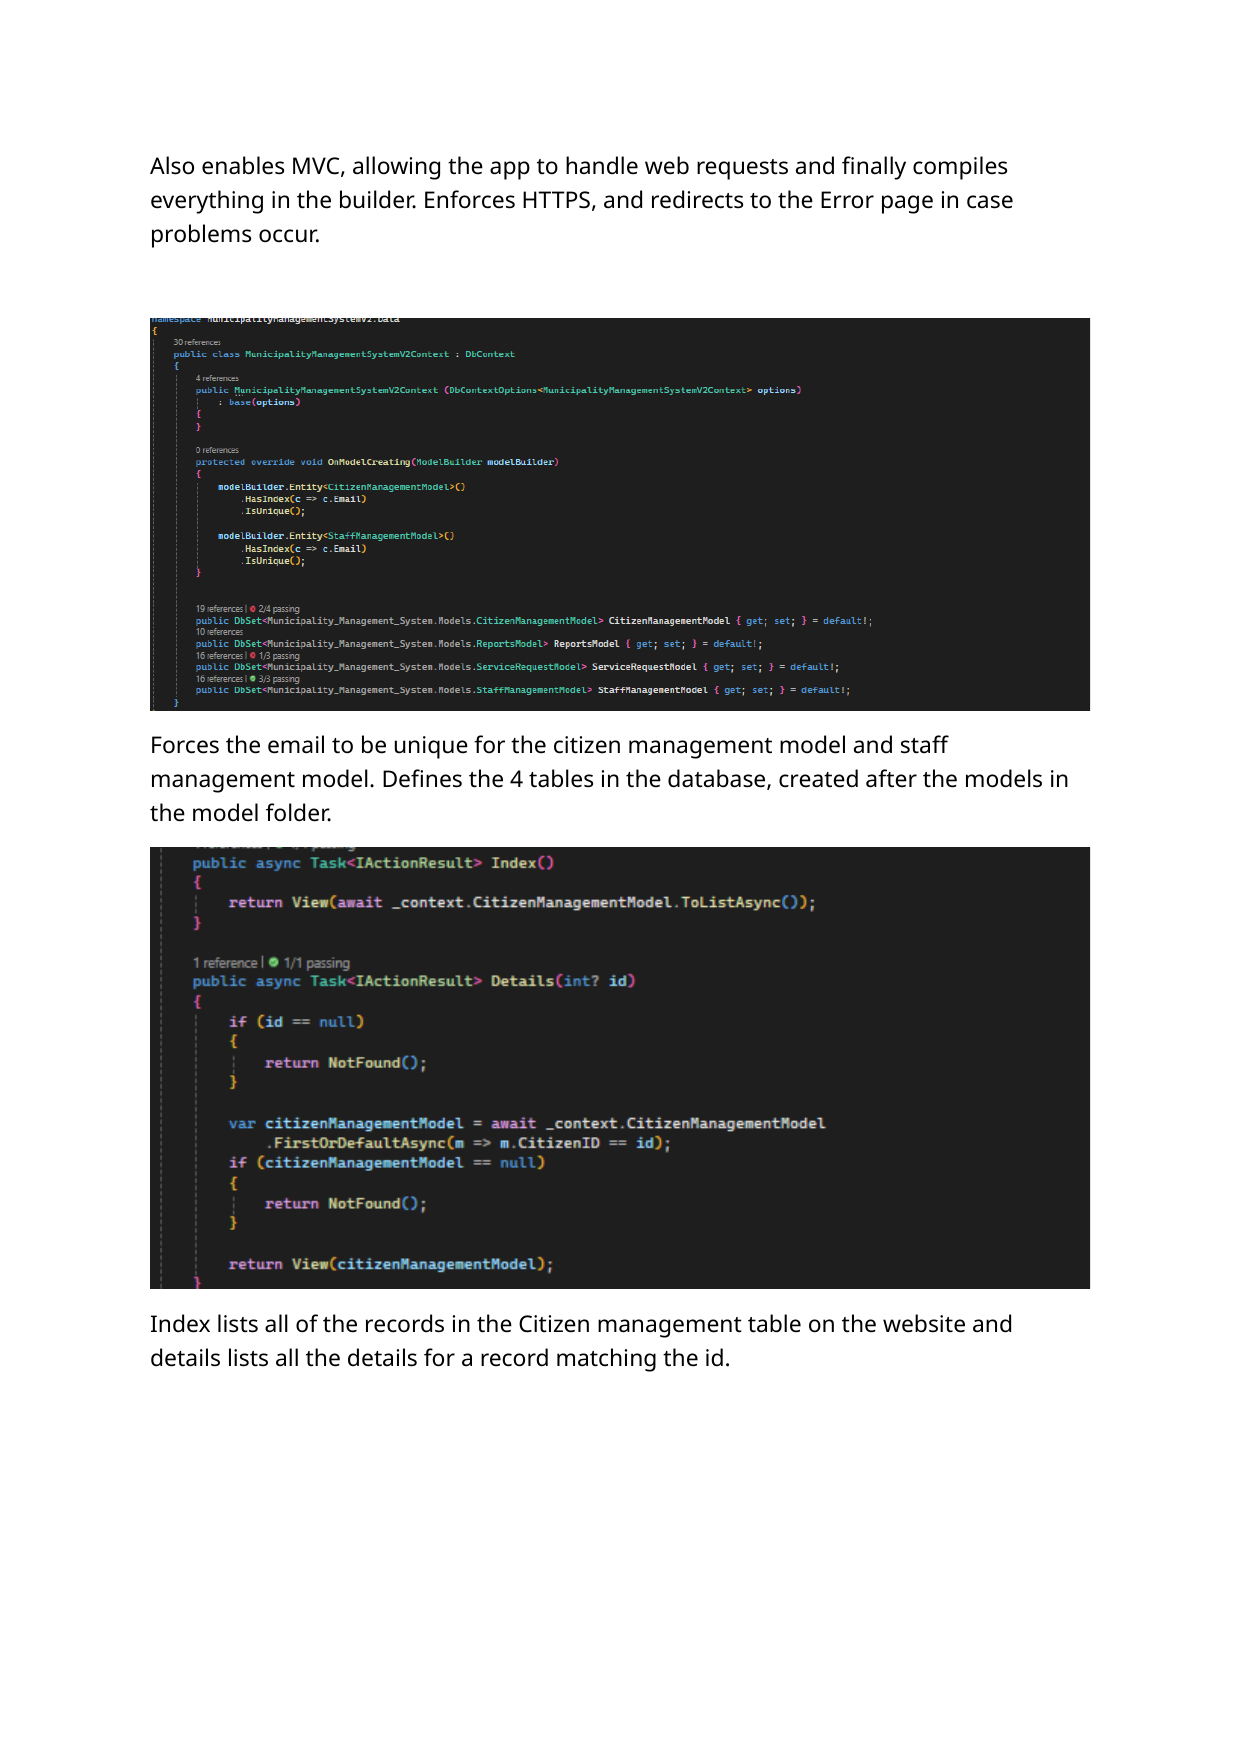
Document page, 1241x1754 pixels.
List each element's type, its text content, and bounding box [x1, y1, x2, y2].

text Index lists all of the records in the Citizen management table on the website and details lists all the details for a record matching the id. [150, 1308, 1090, 1373]
picture [150, 847, 1091, 1289]
picture [150, 318, 1091, 711]
text Also enables MVC, allowing the app to handle web requests and finally compiles everything in the builder. Enforces HTTPS, and redirects to the Error page in case problems occur. [150, 150, 1090, 249]
text Forces the email to be unique for the citizen management model and staff management model. Defines the 4 tables in the database, created after the models in the model folder. [150, 729, 1090, 828]
